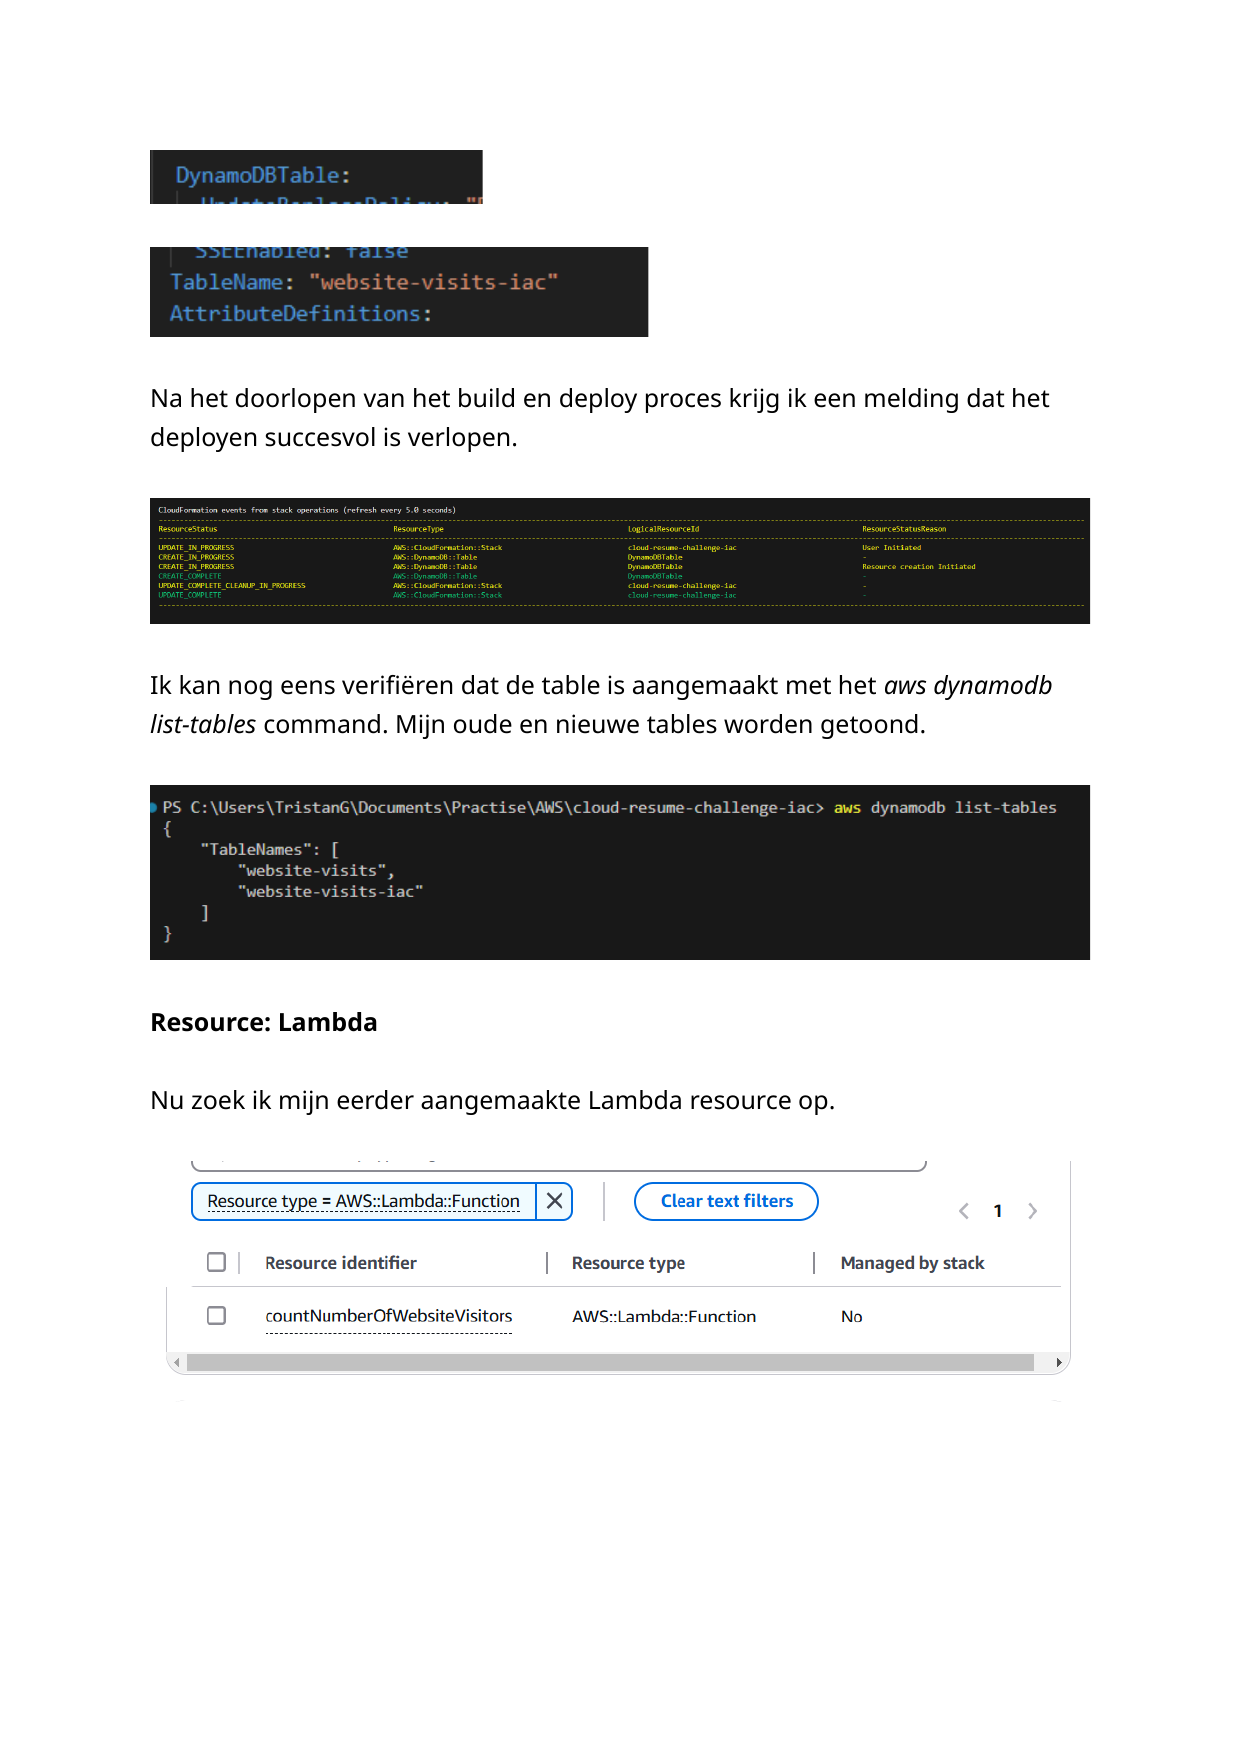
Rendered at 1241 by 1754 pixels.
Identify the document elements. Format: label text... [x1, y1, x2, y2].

picture [150, 785, 1091, 960]
picture [150, 150, 483, 204]
text Nu zoek ik mijn eerder aangemaakte Lambda resource op. [150, 1083, 1090, 1117]
picture [150, 1161, 1091, 1402]
text Ik kan nog eens verifiëren dat de table is aangemaakt met het aws dynamodb list-tables command. Mijn oude en nieuwe tables worden getoond. [150, 668, 1090, 741]
picture [150, 247, 649, 337]
text Resource: Lambda [150, 1004, 1090, 1038]
picture [150, 498, 1091, 624]
text Na het doorlopen van het build en deploy proces krijg ik een melding dat het deployen succesvol is verlopen. [150, 381, 1090, 454]
